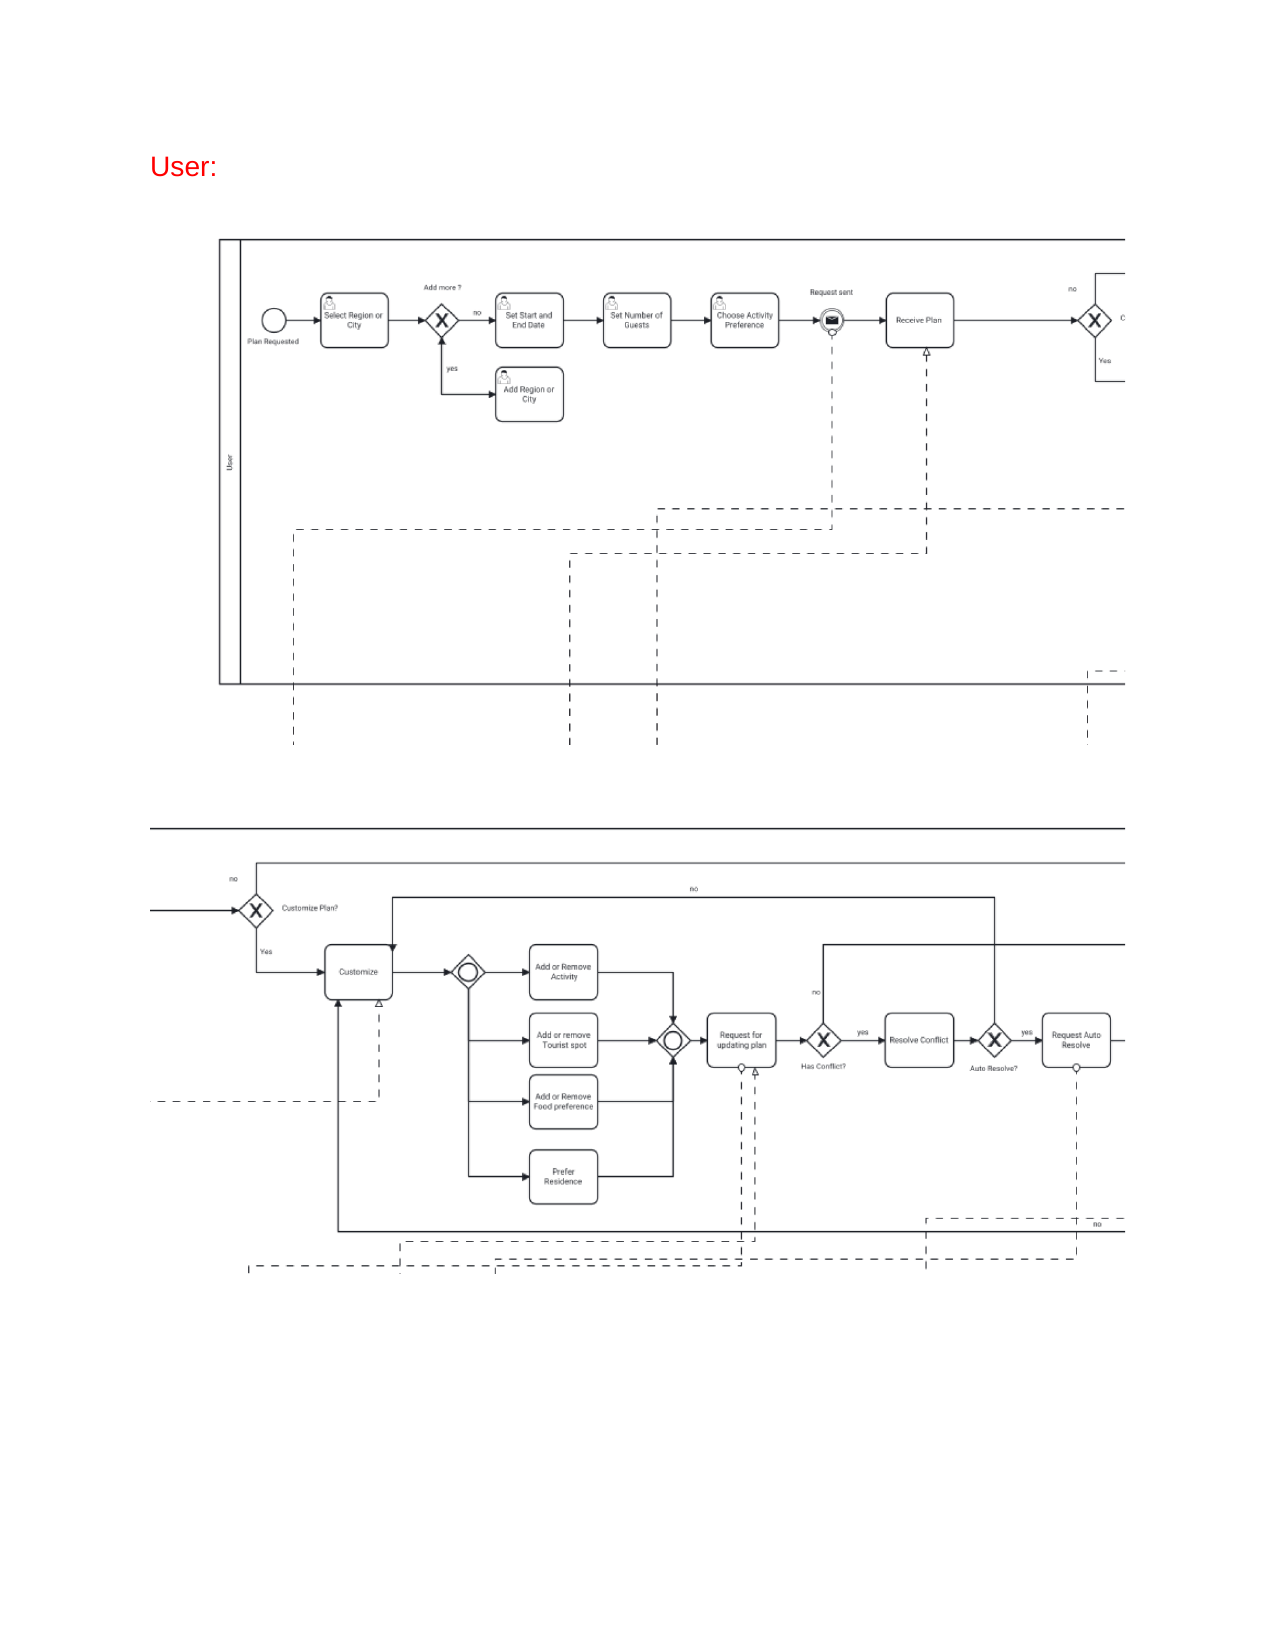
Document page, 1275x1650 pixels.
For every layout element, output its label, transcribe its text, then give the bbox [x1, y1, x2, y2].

picture [150, 182, 1125, 745]
text User: [150, 150, 1125, 182]
picture [150, 770, 1125, 1274]
